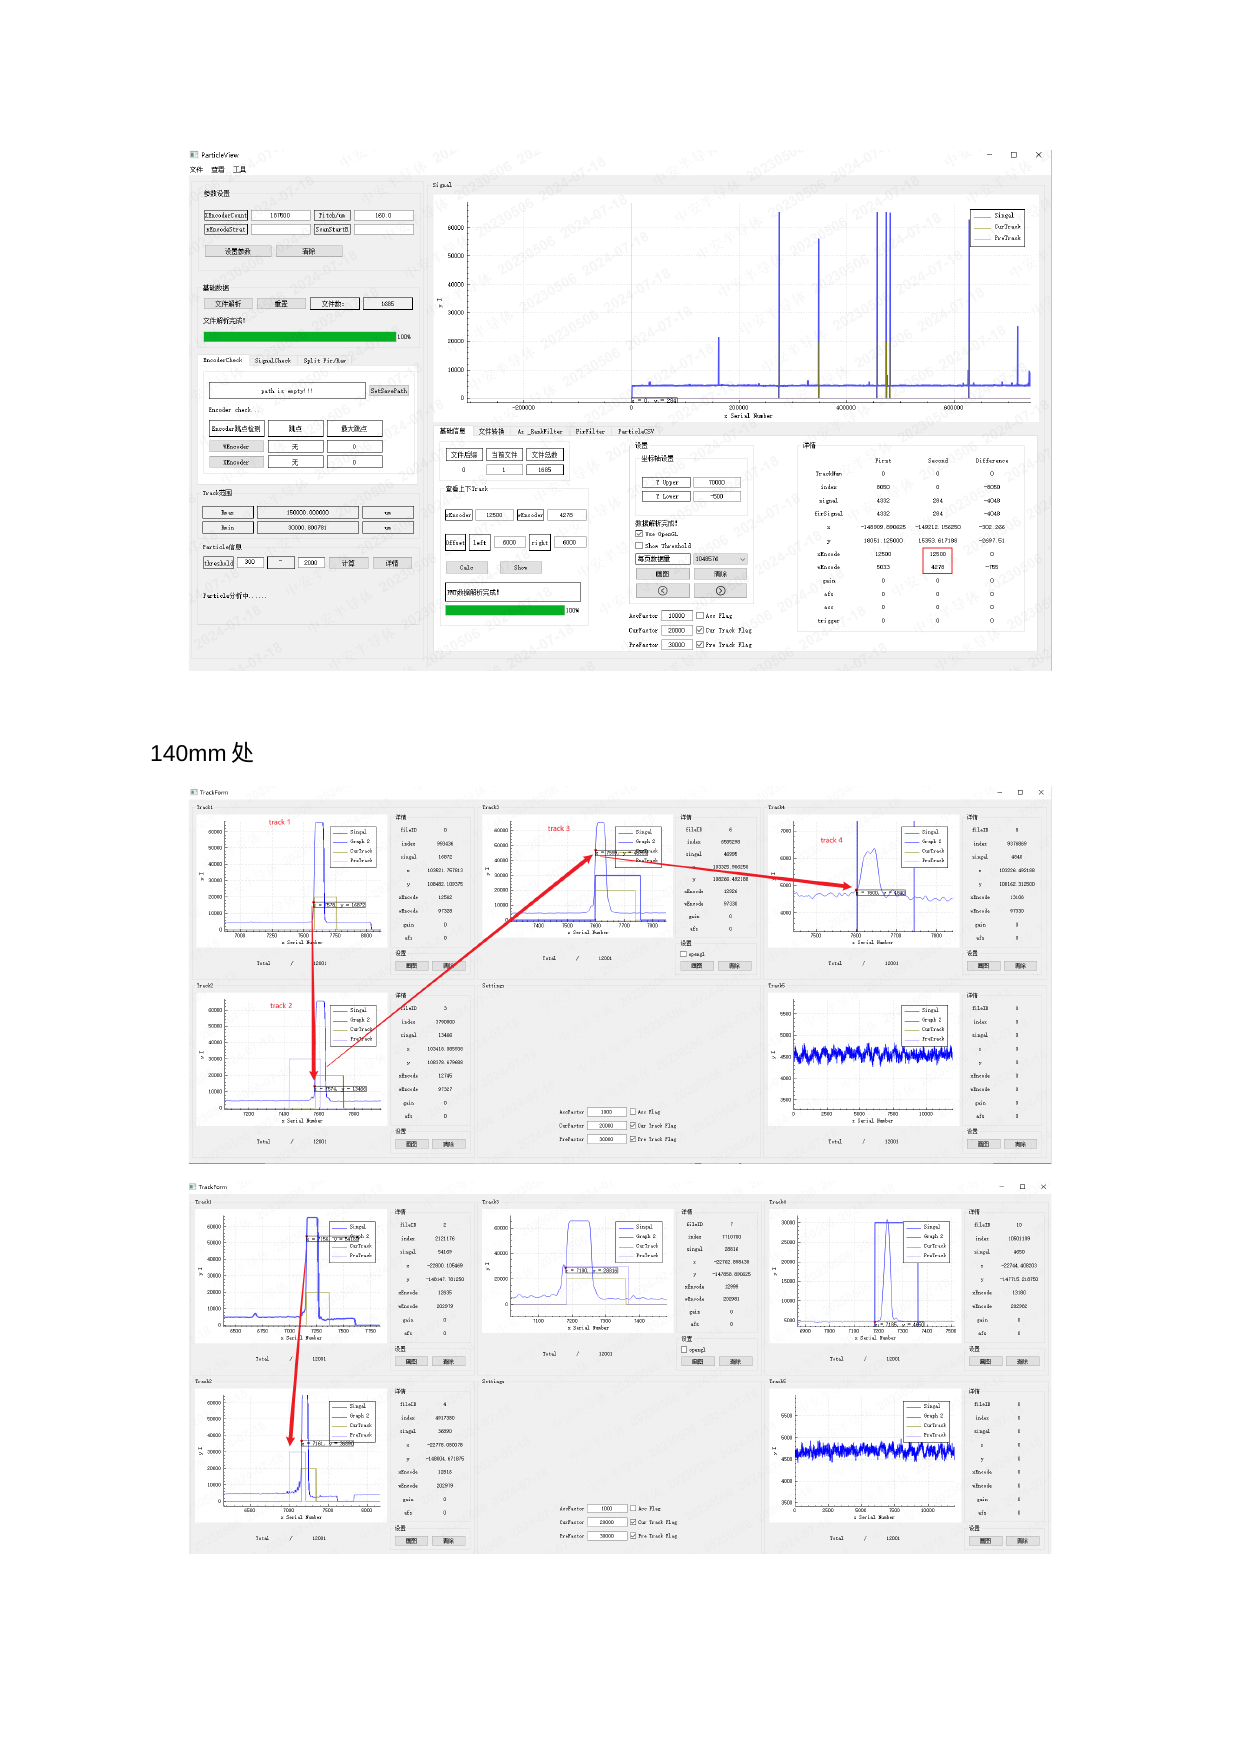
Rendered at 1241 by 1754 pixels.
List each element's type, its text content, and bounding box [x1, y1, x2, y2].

picture [188, 150, 1052, 671]
picture [188, 1181, 1052, 1554]
text 140mm处 [150, 734, 1090, 768]
picture [188, 786, 1052, 1164]
